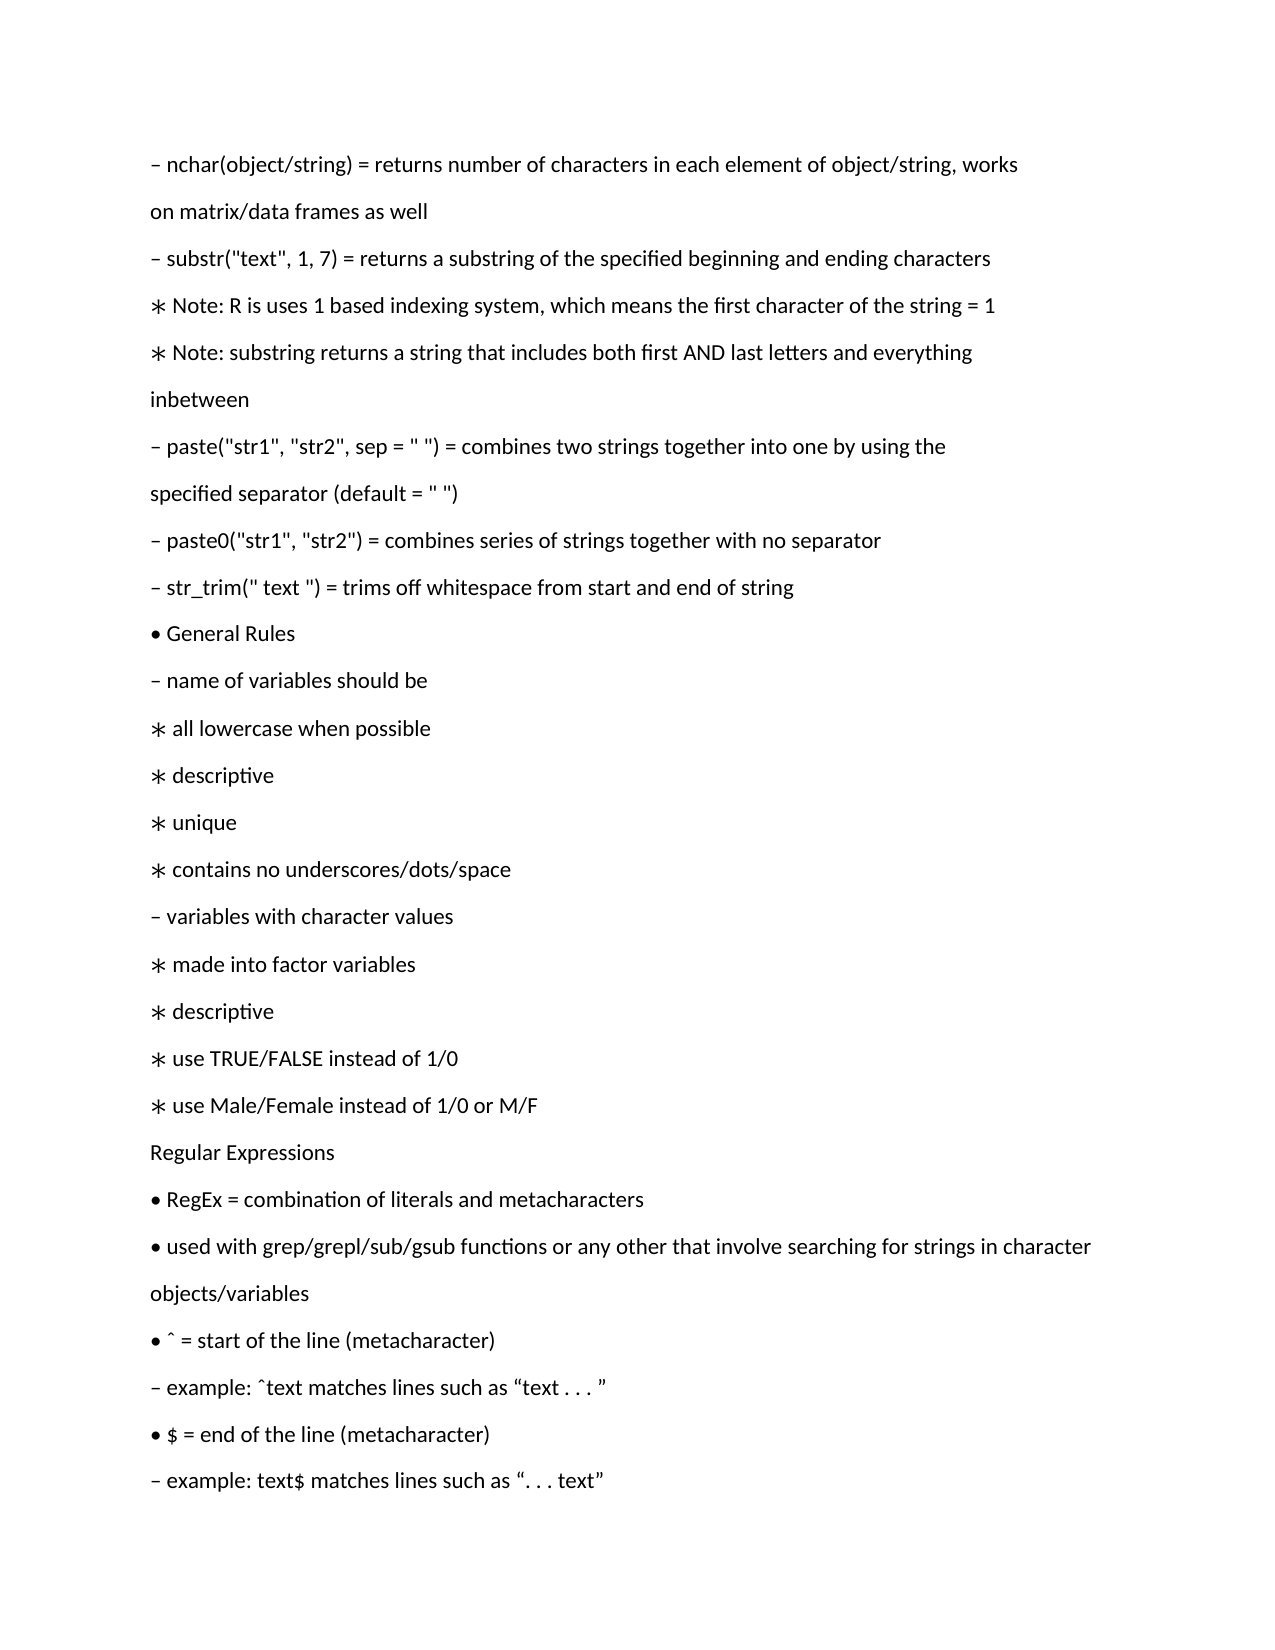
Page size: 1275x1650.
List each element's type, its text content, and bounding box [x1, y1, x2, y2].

text ∗ made into factor variables [150, 949, 1125, 978]
text • ˆ = start of the line (metacharacter) [150, 1326, 1125, 1354]
text ∗ use TRUE/FALSE instead of 1/0 [150, 1044, 1125, 1072]
text ∗ contains no underscores/dots/space [150, 855, 1125, 884]
text ∗ descriptive [150, 997, 1125, 1025]
text Regular Expressions [150, 1138, 1125, 1167]
text ∗ unique [150, 808, 1125, 836]
text • General Rules [150, 619, 1125, 648]
text – example: ˆtext matches lines such as “text . . . ” [150, 1373, 1125, 1401]
text • used with grep/grepl/sub/gsub functions or any other that involve searching for strings in character [150, 1232, 1125, 1260]
text specified separator (default = " ") [150, 479, 1125, 507]
text ∗ Note: R is uses 1 based indexing system, which means the first character of the string = 1 [150, 291, 1125, 319]
text inbetween [150, 385, 1125, 413]
text – name of variables should be [150, 666, 1125, 694]
text on matrix/data frames as well [150, 197, 1125, 225]
text ∗ all lowercase when possible [150, 713, 1125, 742]
text – paste("str1", "str2", sep = " ") = combines two strings together into one by using the [150, 432, 1125, 460]
text – substr("text", 1, 7) = returns a substring of the specified beginning and ending characters [150, 244, 1125, 272]
text ∗ use Male/Female instead of 1/0 or M/F [150, 1091, 1125, 1120]
text – example: text$ matches lines such as “. . . text” [150, 1467, 1125, 1495]
text • RegEx = combination of literals and metacharacters [150, 1185, 1125, 1213]
text objects/variables [150, 1279, 1125, 1307]
text – nchar(object/string) = returns number of characters in each element of object/string, works [150, 150, 1125, 178]
text ∗ Note: substring returns a string that includes both first AND last letters and everything [150, 338, 1125, 366]
text – paste0("str1", "str2") = combines series of strings together with no separator [150, 526, 1125, 554]
text – variables with character values [150, 902, 1125, 931]
text – str_trim(" text ") = trims off whitespace from start and end of string [150, 573, 1125, 601]
text ∗ descriptive [150, 761, 1125, 789]
text • $ = end of the line (metacharacter) [150, 1420, 1125, 1448]
